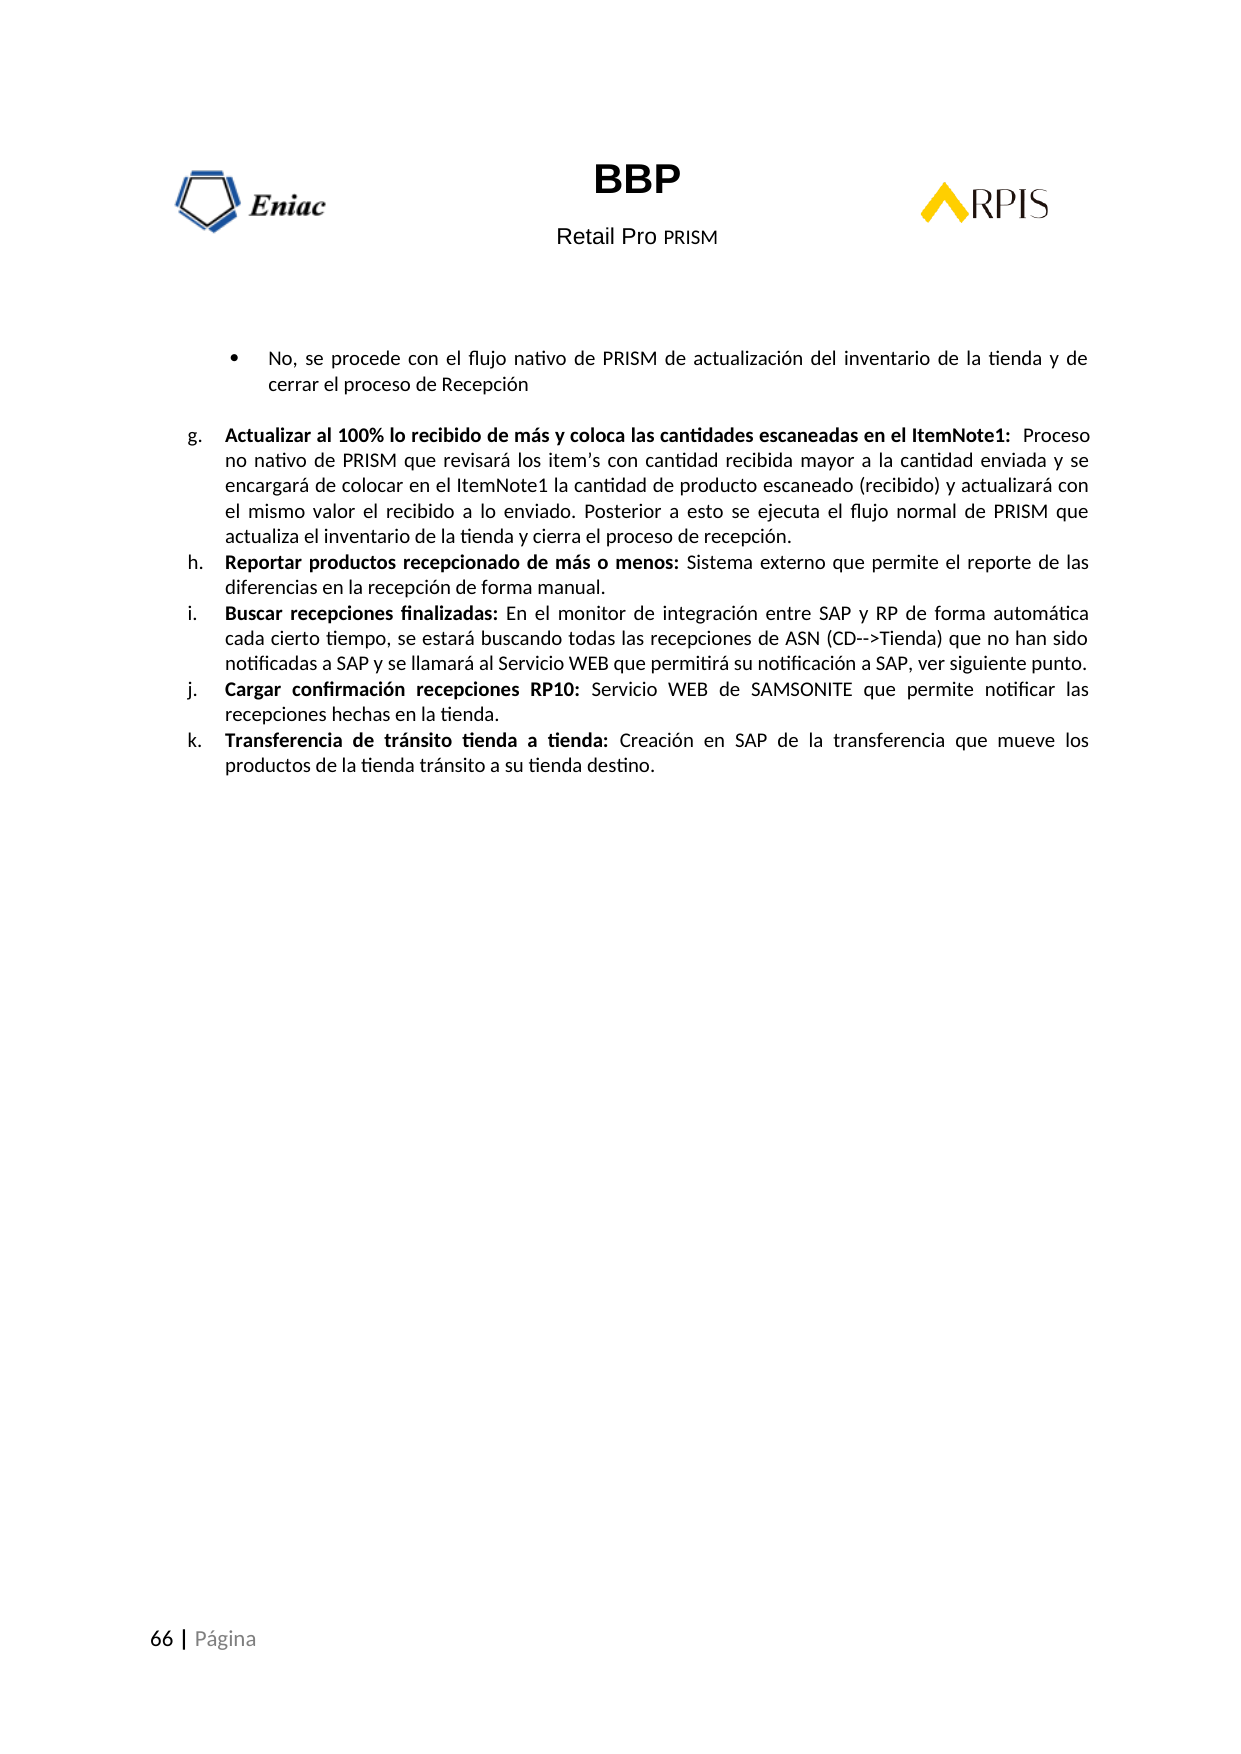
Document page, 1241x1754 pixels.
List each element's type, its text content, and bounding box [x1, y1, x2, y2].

list Cargar confirmación recepciones RP10: Servicio WEB de SAMSONITE que permite notificar las recepciones hechas en la tienda. [187, 676, 1090, 727]
list Actualizar al 100% lo recibido de más y coloca las cantidades escaneadas en el ItemNote1: Proceso no nativo de PRISM que revisará los item’s con cantidad recibida mayor a la cantidad enviada y se encargará de colocar en el ItemNote1 la cantidad de producto escaneado (recibido) y actualizará con el mismo valor el recibido a lo enviado. Posterior a esto se ejecuta el flujo normal de PRISM que actualiza el inventario de la tienda y cierra el proceso de recepción. [187, 422, 1090, 549]
picture [920, 180, 1048, 225]
list No, se procede con el flujo nativo de PRISM de actualización del inventario de la tienda y de cerrar el proceso de Recepción [231, 346, 1090, 396]
list Buscar recepciones finalizadas: En el monitor de integración entre SAP y RP de forma automática cada cierto tiempo, se estará buscando todas las recepciones de ASN (CD-->Tienda) que no han sido notificadas a SAP y se llamará al Servicio WEB que permitirá su notificación a SAP, ver siguiente punto. [187, 600, 1090, 676]
list Transferencia de tránsito tienda a tienda: Creación en SAP de la transferencia que mueve los productos de la tienda tránsito a su tienda destino. [187, 727, 1090, 778]
list Reportar productos recepcionado de más o menos: Sistema externo que permite el reporte de las diferencias en la recepción de forma manual. [187, 549, 1090, 600]
picture [172, 164, 331, 240]
